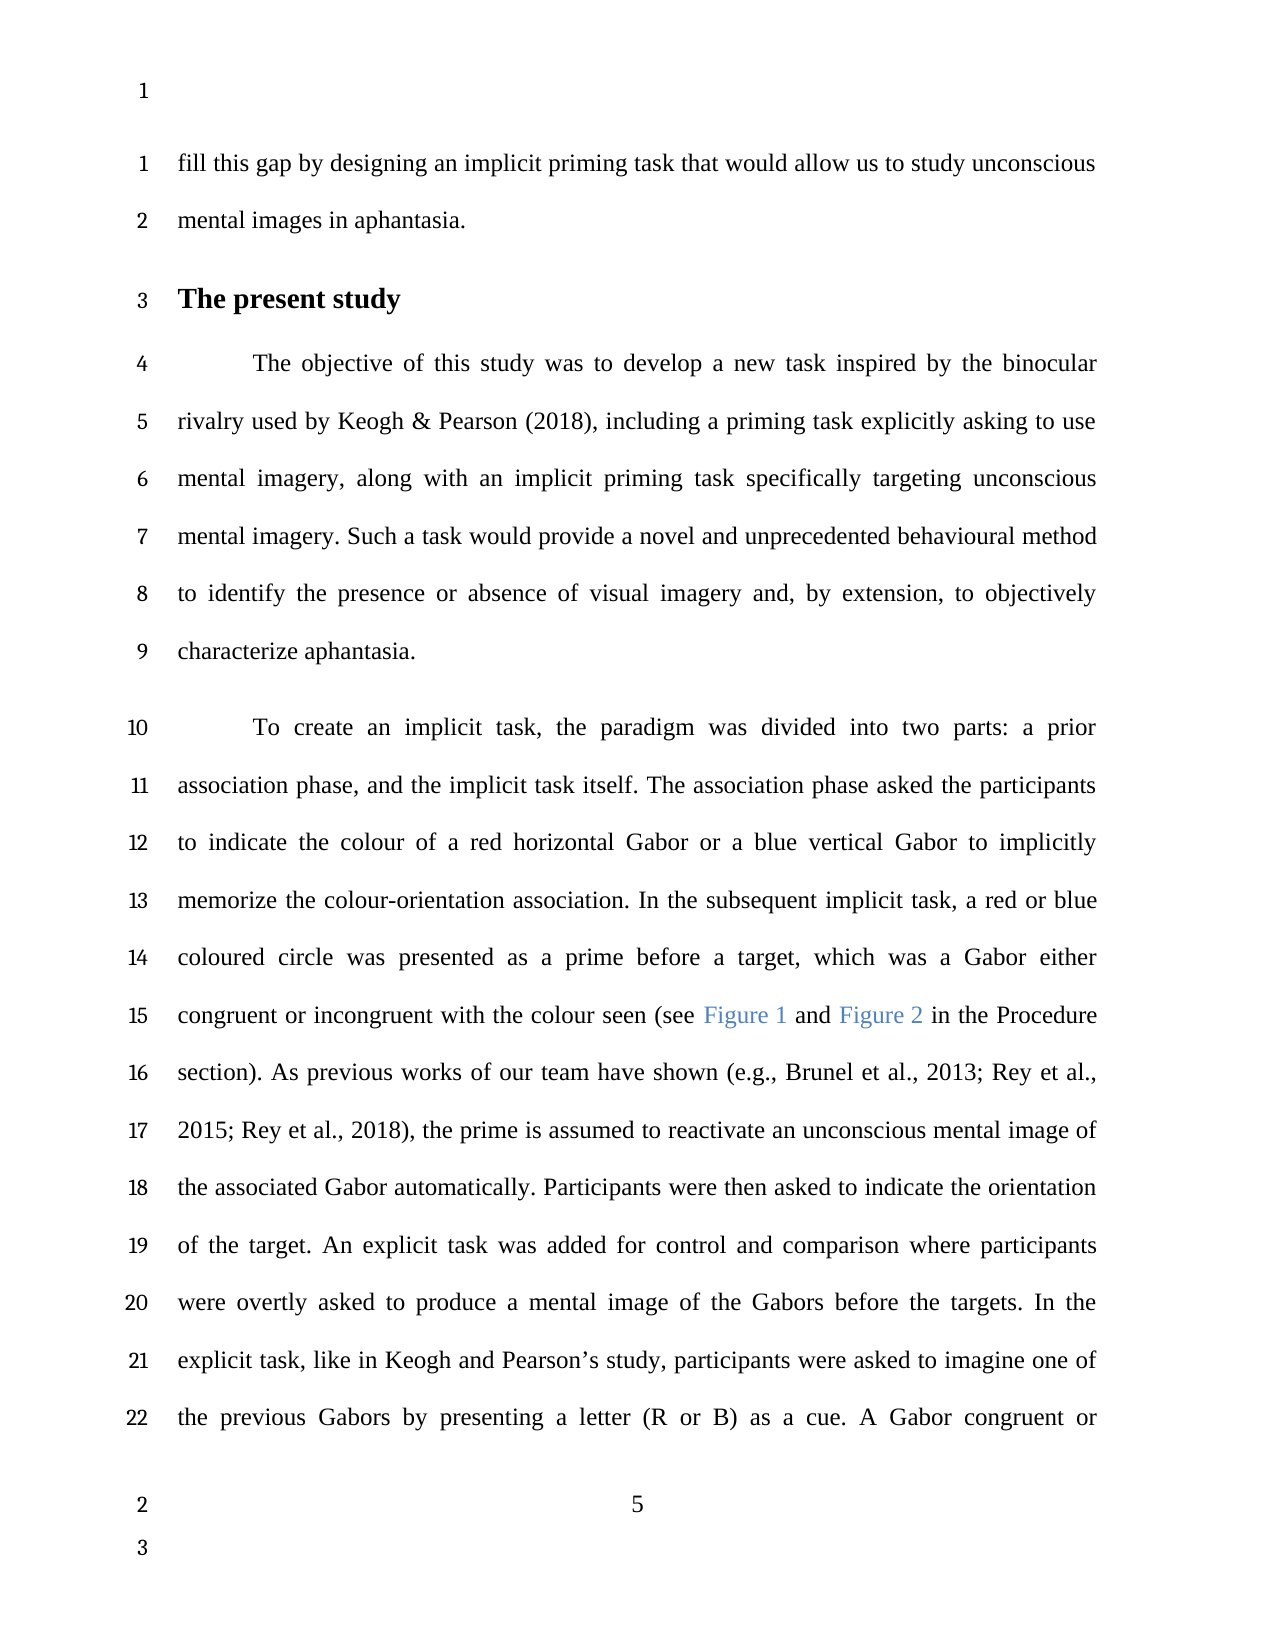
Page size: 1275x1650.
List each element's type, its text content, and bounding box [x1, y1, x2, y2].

text The objective of this study was to develop a new task inspired by the binocular rivalry used by Keogh & Pearson (2018), including a priming task explicitly asking to use mental imagery, along with an implicit priming task specifically targeting unconscious mental imagery. Such a task would provide a novel and unprecedented behavioural method to identify the presence or absence of visual imagery and, by extension, to objectively characterize aphantasia. [177, 348, 1098, 665]
subtitle The present study [177, 281, 1098, 315]
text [177, 712, 1098, 1431]
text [177, 148, 1098, 234]
